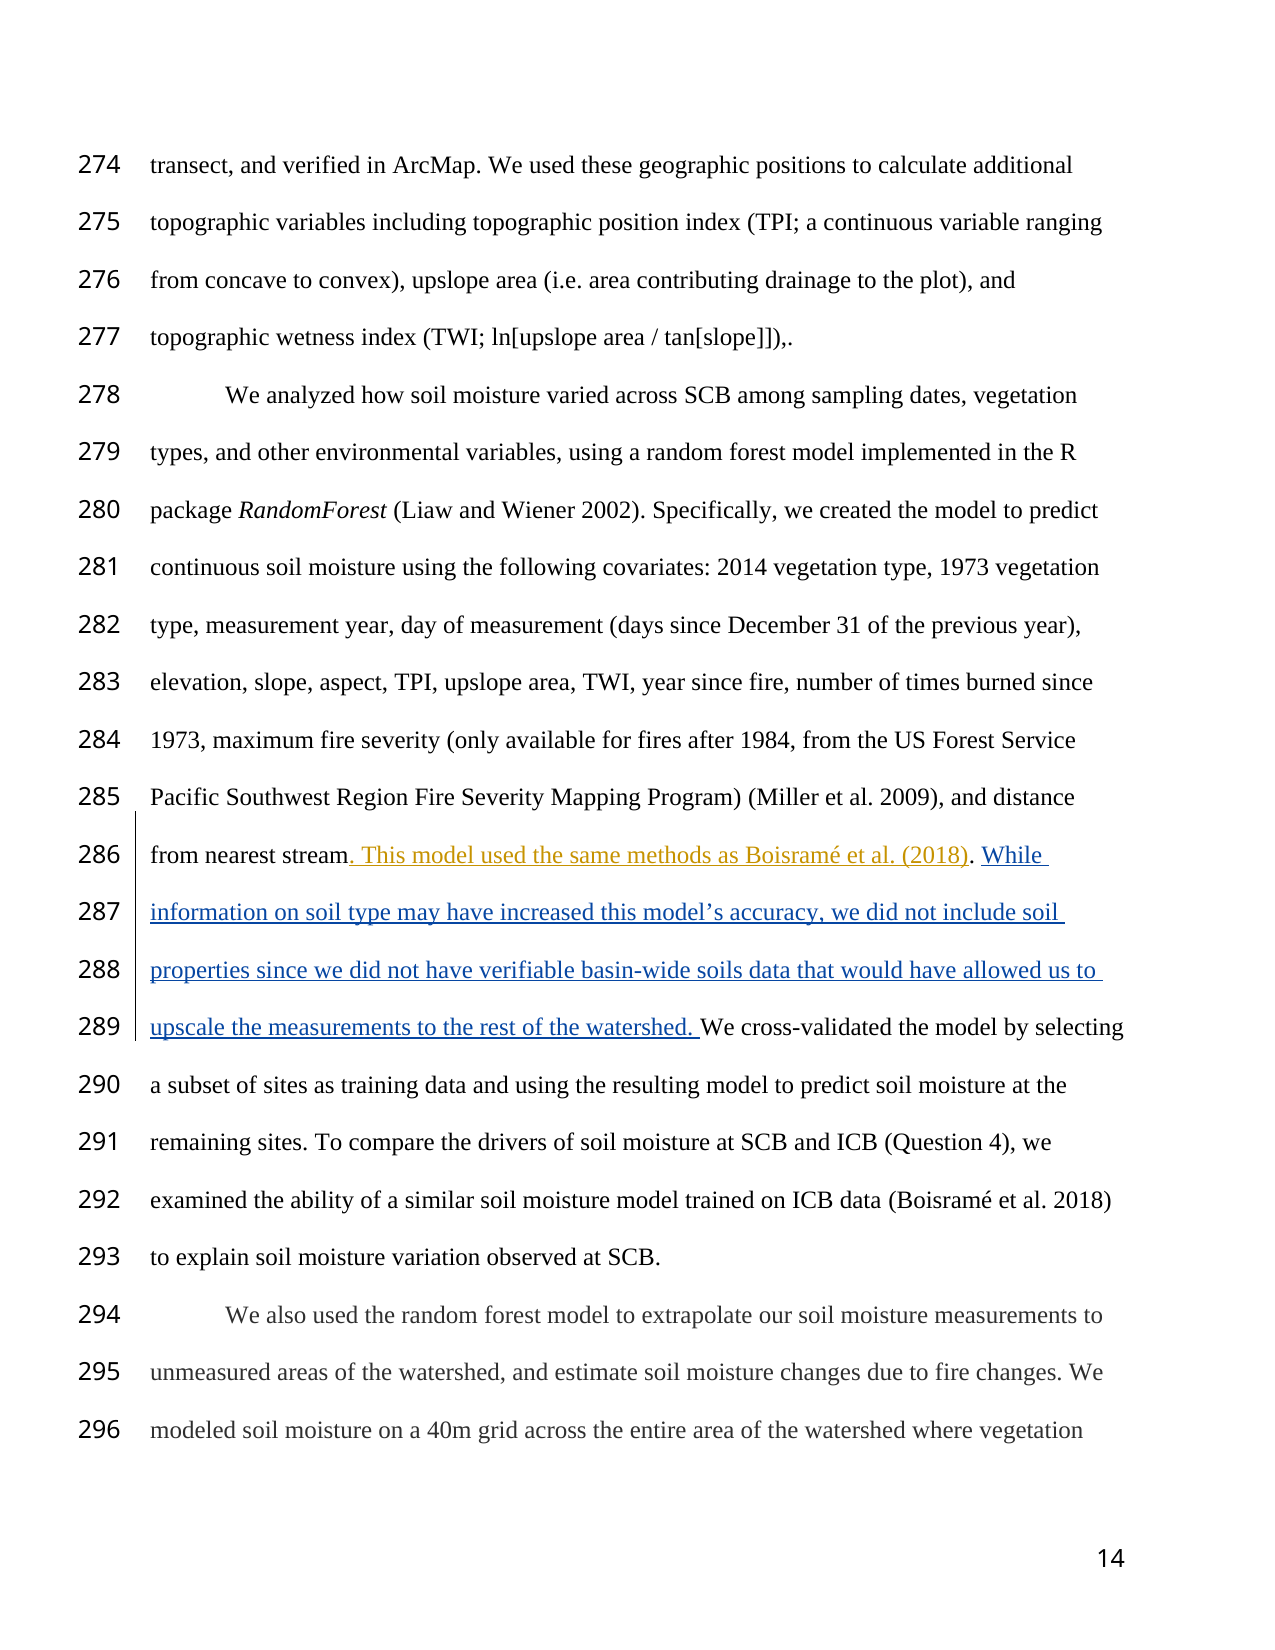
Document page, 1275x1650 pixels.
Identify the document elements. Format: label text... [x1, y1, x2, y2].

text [150, 1300, 1125, 1444]
text We analyzed how soil moisture varied across SCB among sampling dates, vegetation types, and other environmental variables, using a random forest model implemented in the R package RandomForest (Liaw and Wiener 2002). Specifically, we created the model to predict continuous soil moisture using the following covariates: 2014 vegetation type, 1973 vegetation type, measurement year, day of measurement (days since December 31 of the previous year), elevation, slope, aspect, TPI, upslope area, TWI, year since fire, number of times burned since 1973, maximum fire severity (only available for fires after 1984, from the US Forest Service Pacific Southwest Region Fire Severity Mapping Program) (Miller et al. 2009), and distance from nearest stream. We cross-validated the model by selecting a subset of sites as training data and using the resulting model to predict soil moisture at the remaining sites. To compare the drivers of soil moisture at SCB and ICB (Question 4), we examined the ability of a similar soil moisture model trained on ICB data (Boisramé et al. 2018) to explain soil moisture variation observed at SCB. [150, 380, 1125, 1271]
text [150, 150, 1125, 351]
